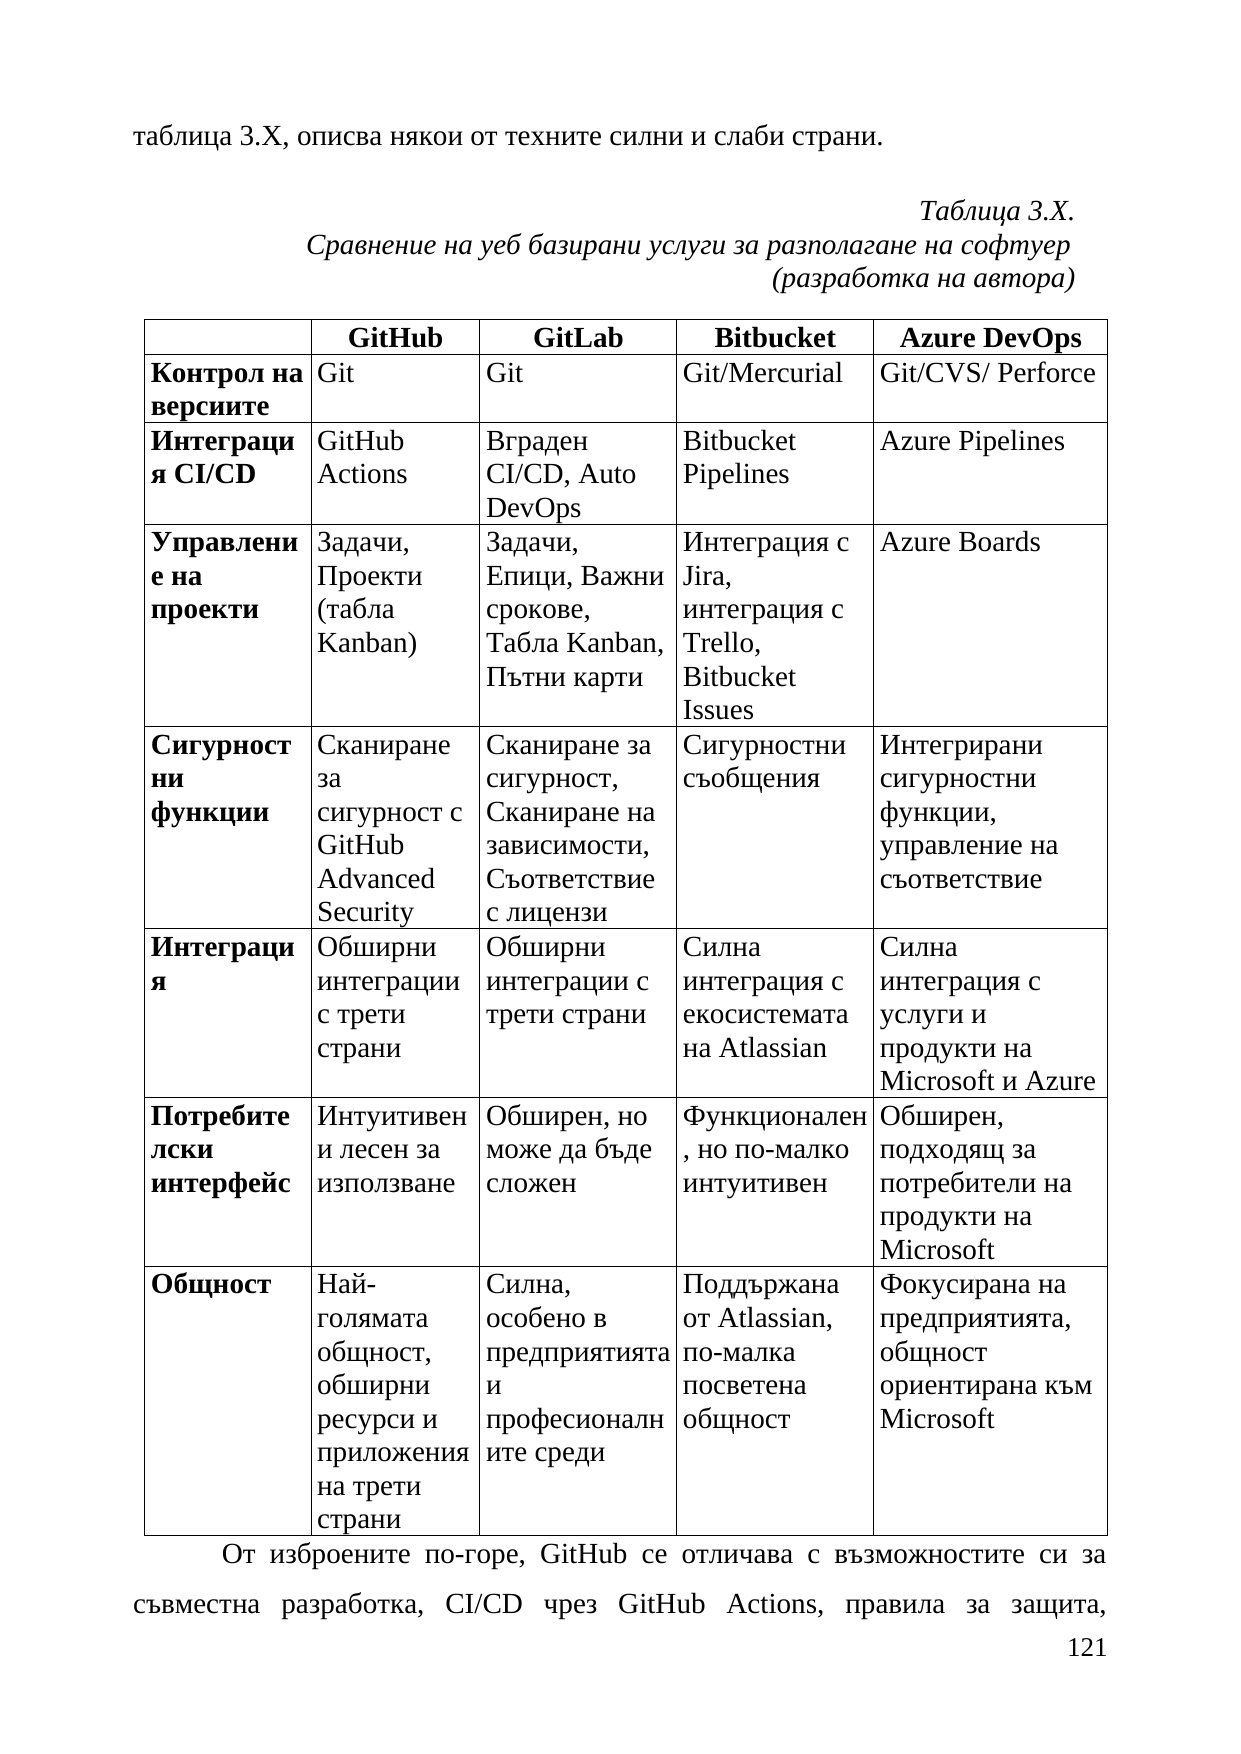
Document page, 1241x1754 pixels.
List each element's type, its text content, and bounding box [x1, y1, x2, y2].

table_cell Сигурностни съобщения [677, 727, 873, 928]
table_header Bitbucket [677, 320, 873, 354]
table_cell Git/Mercurial [677, 355, 873, 422]
table_cell Силна интеграция с екосистемата на Atlassian [677, 929, 873, 1097]
table_cell Фокусирана на предприятията, общност ориентирана към Microsoft [874, 1267, 1107, 1535]
table_cell Контрол на версиите [145, 355, 311, 422]
table_cell Сигурностни функции [145, 727, 311, 928]
table_cell Силна интеграция с услуги и продукти на Microsoft и Azure [874, 929, 1107, 1097]
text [133, 118, 1107, 152]
table_cell Сканиране за сигурност с GitHub Advanced Security [312, 727, 479, 928]
table_cell Интегрирани сигурностни функции, управление на съответствие [874, 727, 1107, 928]
table_header GitHub [312, 320, 479, 354]
table_cell Интеграция с Jira, интеграция с Trello, Bitbucket Issues [677, 525, 873, 726]
table_cell Интеграция [145, 929, 311, 1097]
table_cell Общност [145, 1267, 311, 1535]
table_cell Интуитивен и лесен за използване [312, 1098, 479, 1266]
table_cell Задачи, Проекти (табла Kanban) [312, 525, 479, 726]
table_cell Интеграция CI/CD [145, 423, 311, 523]
table_cell Git [312, 355, 479, 422]
table_cell Вграден CI/CD, Auto DevOps [480, 423, 676, 523]
table_header Azure DevOps [874, 320, 1107, 354]
table_cell Най-голямата общност, обширни ресурси и приложения на трети страни [312, 1267, 479, 1535]
table_cell Сканиране за сигурност, Сканиране на зависимости, Съответствие с лицензи [480, 727, 676, 928]
table_cell Обширен, подходящ за потребители на продукти на Microsoft [874, 1098, 1107, 1266]
table_cell Git [480, 355, 676, 422]
table_cell Обширни интеграции с трети страни [480, 929, 676, 1097]
table_cell Потребителски интерфейс [145, 1098, 311, 1266]
title Таблица 3.Х. Сравнение на уеб базирани услуги за разполагане на софтуер (разработка на автора) [192, 193, 1078, 294]
table_cell Git/CVS/ Perforce [874, 355, 1107, 422]
table_cell Обширен, но може да бъде сложен [480, 1098, 676, 1266]
table_cell Задачи, Епици, Важни срокове, Табла Kanban, Пътни карти [480, 525, 676, 726]
table_cell Функционален, но по-малко интуитивен [677, 1098, 873, 1266]
table_cell Управление на проекти [145, 525, 311, 726]
table_cell GitHub Actions [312, 423, 479, 523]
table_header [145, 320, 311, 354]
table_cell Azure Boards [874, 525, 1107, 726]
table_cell Обширни интеграции с трети страни [312, 929, 479, 1097]
table_cell Поддържана от Atlassian, по-малка посветена общност [677, 1267, 873, 1535]
table_cell Силна, особено в предприятията и професионалните среди [480, 1267, 676, 1535]
table_cell Azure Pipelines [874, 423, 1107, 523]
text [133, 1536, 1107, 1620]
table_cell Bitbucket Pipelines [677, 423, 873, 523]
table_header GitLab [480, 320, 676, 354]
